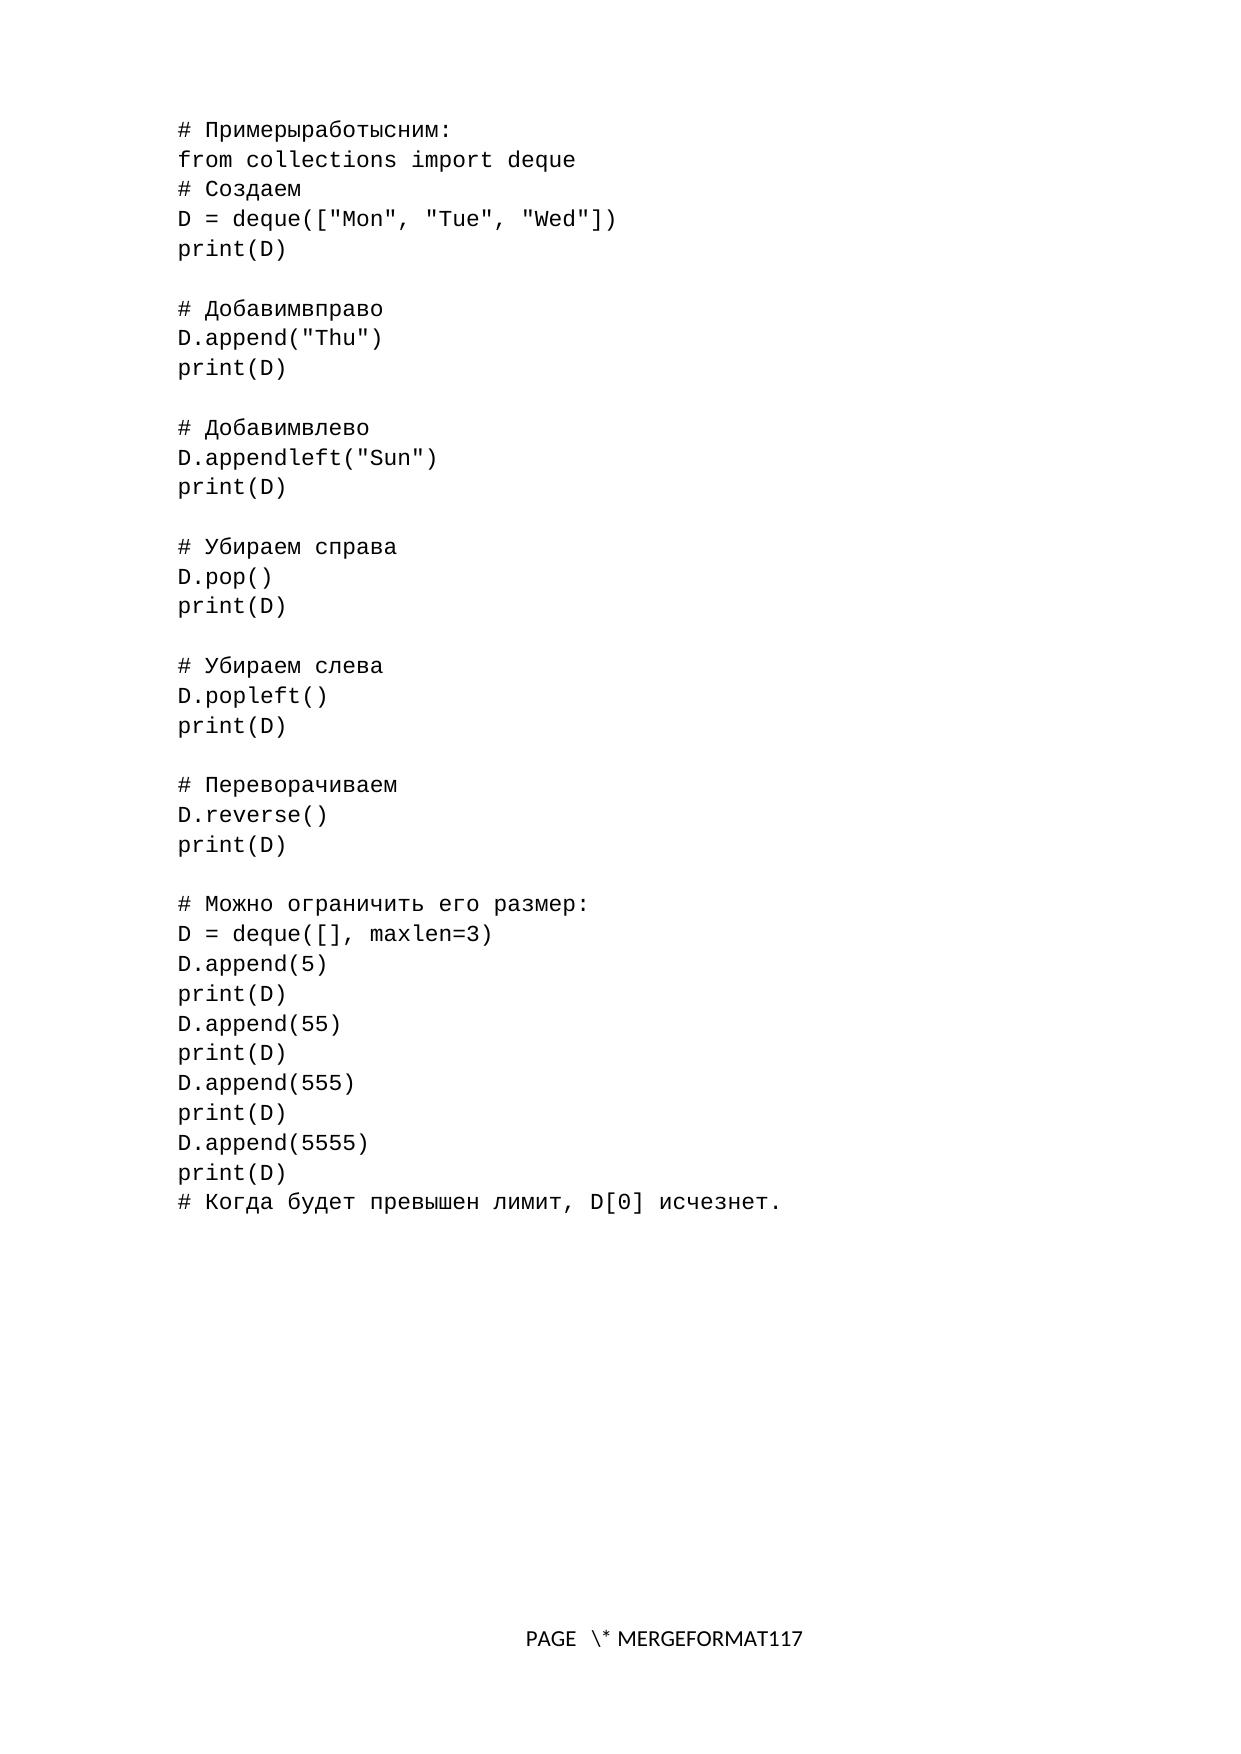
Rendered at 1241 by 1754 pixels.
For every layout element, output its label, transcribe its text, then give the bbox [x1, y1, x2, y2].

text print(D) [177, 1042, 1152, 1068]
text print(D) [177, 356, 1152, 382]
text D = deque([], maxlen=3) [177, 922, 1152, 948]
text D.reverse() [177, 803, 1152, 829]
text # Убираем справа [177, 535, 1152, 561]
text # Убираем слева [177, 654, 1152, 680]
text D.append(5555) [177, 1131, 1152, 1157]
text print(D) [177, 833, 1152, 859]
text D.append(5) [177, 952, 1152, 978]
text print(D) [177, 237, 1152, 263]
text # Добавимвлево [177, 416, 1152, 442]
text print(D) [177, 1161, 1152, 1187]
text D.pop() [177, 565, 1152, 591]
text print(D) [177, 476, 1152, 502]
text D.appendleft("Sun") [177, 446, 1152, 472]
text D.popleft() [177, 684, 1152, 710]
text D.append(555) [177, 1071, 1152, 1097]
text print(D) [177, 714, 1152, 740]
text print(D) [177, 1101, 1152, 1127]
text D.append(55) [177, 1012, 1152, 1038]
text print(D) [177, 982, 1152, 1008]
text D = deque(["Mon", "Tue", "Wed"]) [177, 207, 1152, 233]
text # Добавимвправо [177, 297, 1152, 323]
text # Создаем [177, 178, 1152, 204]
text from collections import deque [177, 148, 1152, 174]
text # Можно ограничить его размер: [177, 893, 1152, 919]
text # Переворачиваем [177, 773, 1152, 799]
text # Когда будет превышен лимит, D[0] исчезнет. [177, 1191, 1152, 1217]
text # Примерыработысним: [177, 118, 1152, 144]
text D.append("Thu") [177, 327, 1152, 353]
text print(D) [177, 595, 1152, 621]
